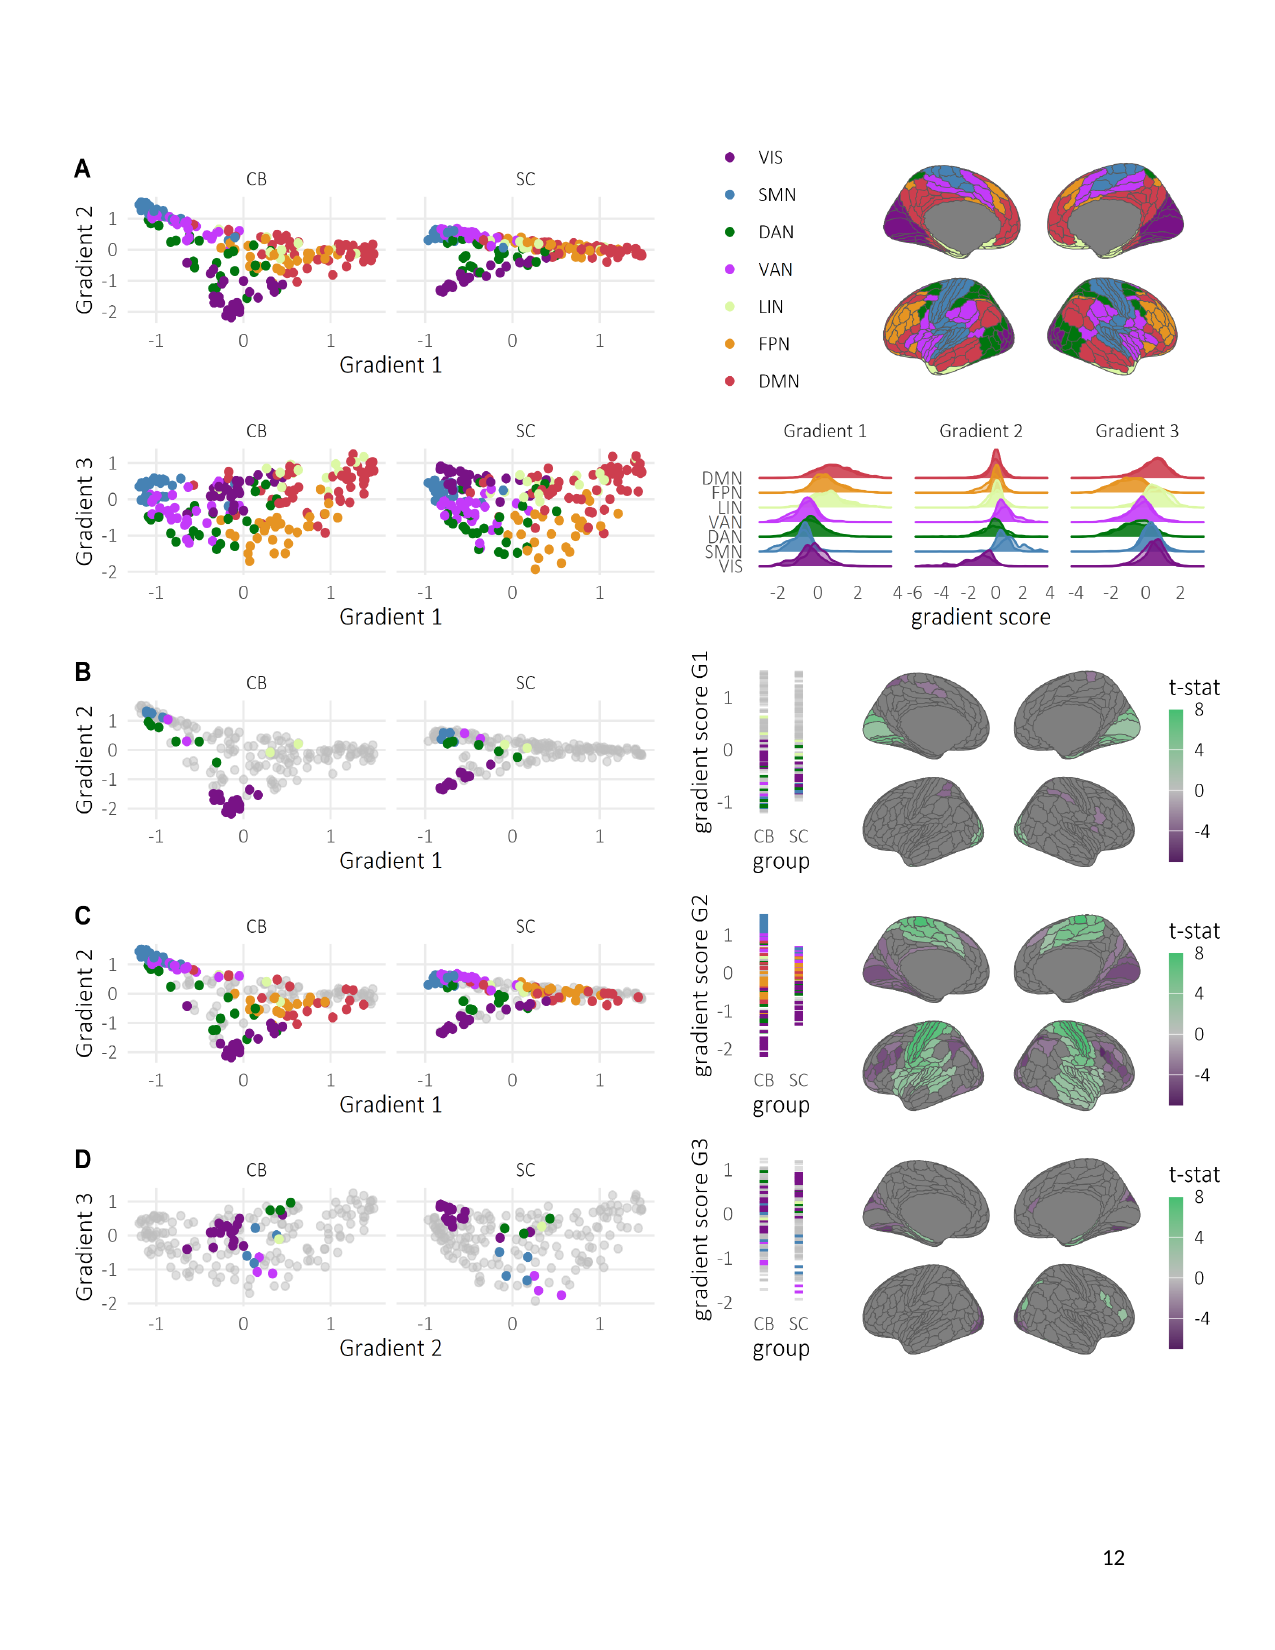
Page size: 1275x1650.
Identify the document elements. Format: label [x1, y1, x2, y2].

picture [65, 150, 1221, 1372]
